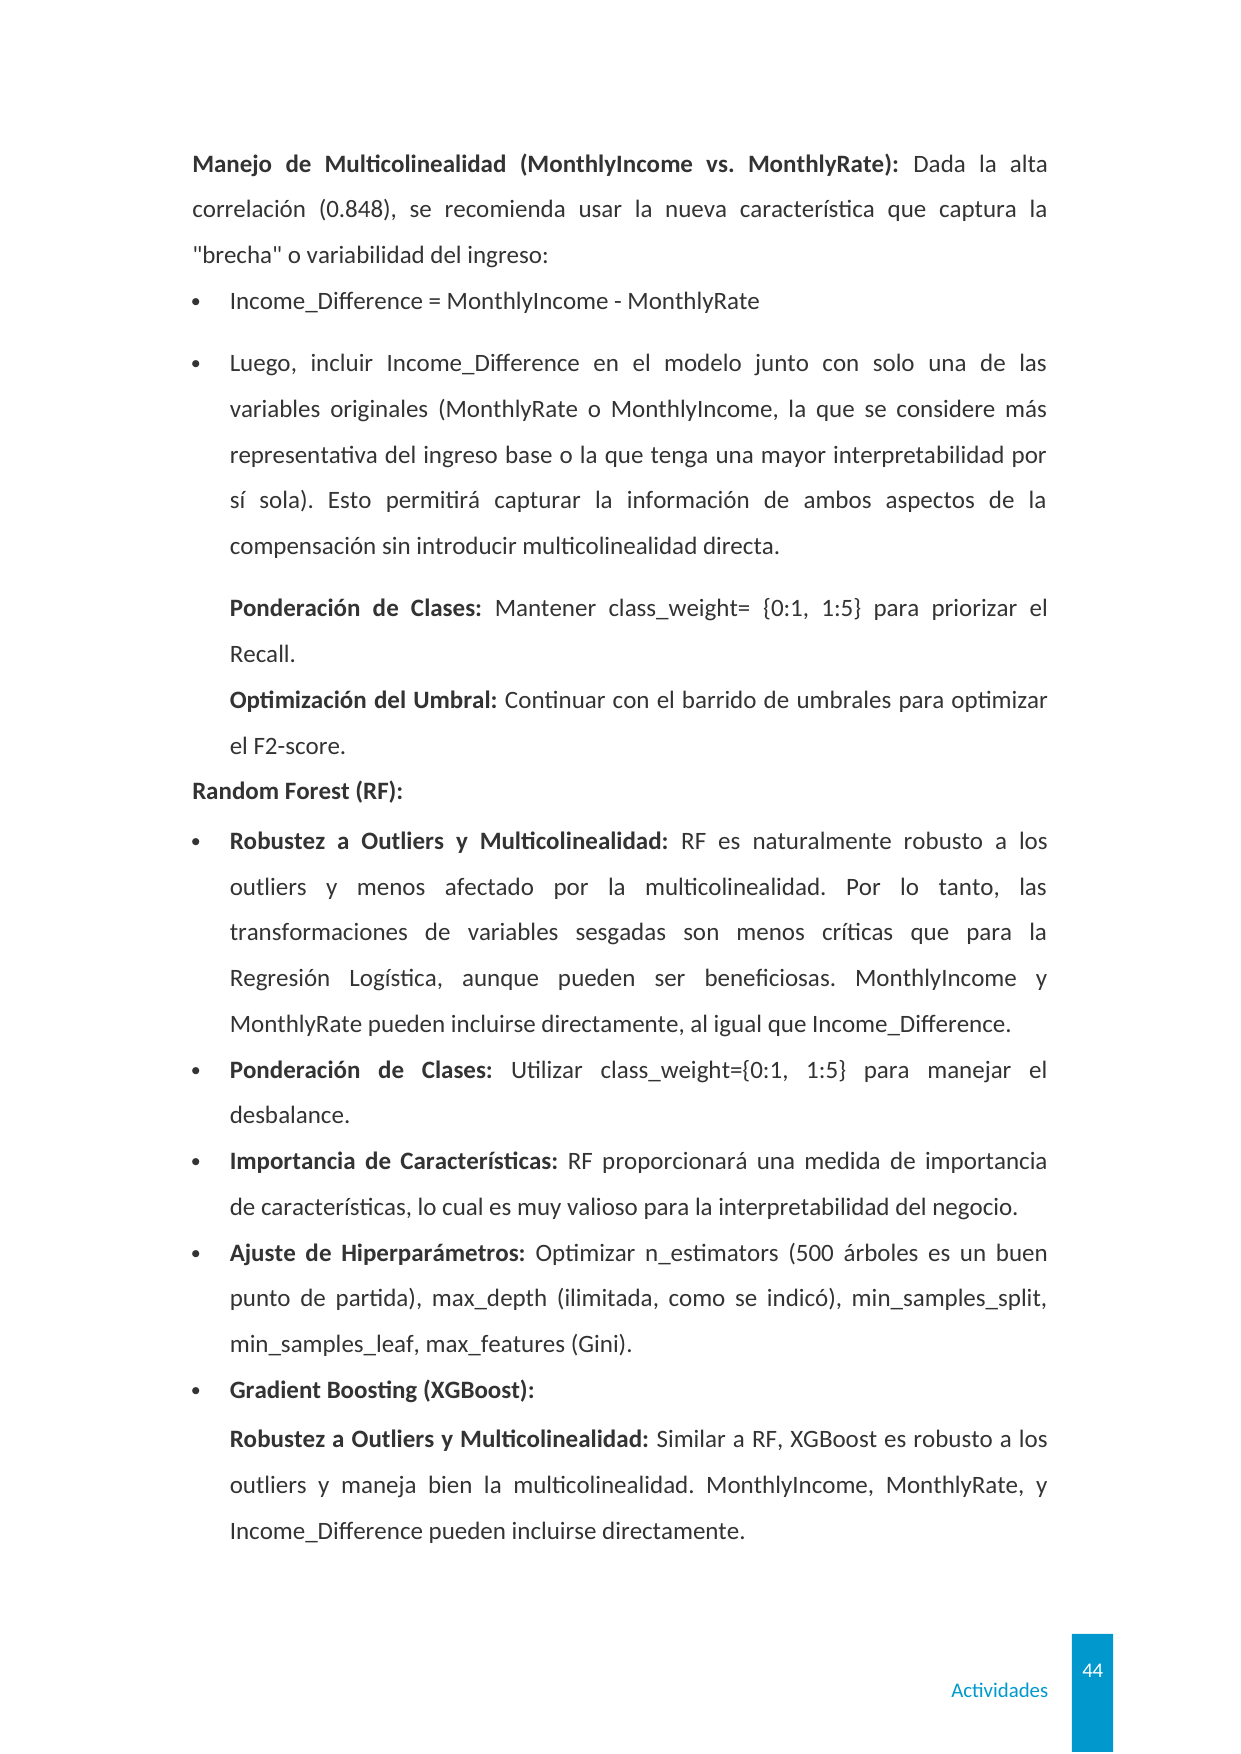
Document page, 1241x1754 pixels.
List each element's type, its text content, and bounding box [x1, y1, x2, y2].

list Robustez a Outliers y Multicolinealidad: RF es naturalmente robusto a los outliers y menos afectado por la multicolinealidad. Por lo tanto, las transformaciones de variables sesgadas son menos críticas que para la Regresión Logística, aunque pueden ser beneficiosas. MonthlyIncome y MonthlyRate pueden incluirse directamente, al igual que Income_Difference. [192, 825, 1048, 1038]
text Robustez a Outliers y Multicolinealidad: Similar a RF, XGBoost es robusto a los outliers y maneja bien la multicolinealidad. MonthlyIncome, MonthlyRate, y Income_Difference pueden incluirse directamente. [229, 1423, 1048, 1545]
list Importancia de Características: RF proporcionará una medida de importancia de características, lo cual es muy valioso para la interpretabilidad del negocio. [192, 1145, 1048, 1221]
text Random Forest (RF): [192, 776, 1048, 806]
list Income_Difference = MonthlyIncome - MonthlyRate [192, 285, 1048, 315]
text Manejo de Multicolinealidad (MonthlyIncome vs. MonthlyRate): Dada la alta correlación (0.848), se recomienda usar la nueva característica que captura la "brecha" o variabilidad del ingreso: [192, 148, 1048, 270]
list Ajuste de Hiperparámetros: Optimizar n_estimators (500 árboles es un buen punto de partida), max_depth (ilimitada, como se indicó), min_samples_split, min_samples_leaf, max_features (Gini). [192, 1237, 1048, 1359]
list Ponderación de Clases: Utilizar class_weight={0:1, 1:5} para manejar el desbalance. [192, 1054, 1048, 1130]
text Optimización del Umbral: Continuar con el barrido de umbrales para optimizar el F2-score. [229, 684, 1048, 760]
text Ponderación de Clases: Mantener class_weight= {0:1, 1:5} para priorizar el Recall. [229, 593, 1048, 669]
list Gradient Boosting (XGBoost): [192, 1374, 1048, 1404]
list Luego, incluir Income_Difference en el modelo junto con solo una de las variables originales (MonthlyRate o MonthlyIncome, la que se considere más representativa del ingreso base o la que tenga una mayor interpretabilidad por sí sola). Esto permitirá capturar la información de ambos aspectos de la compensación sin introducir multicolinealidad directa. [192, 347, 1048, 561]
